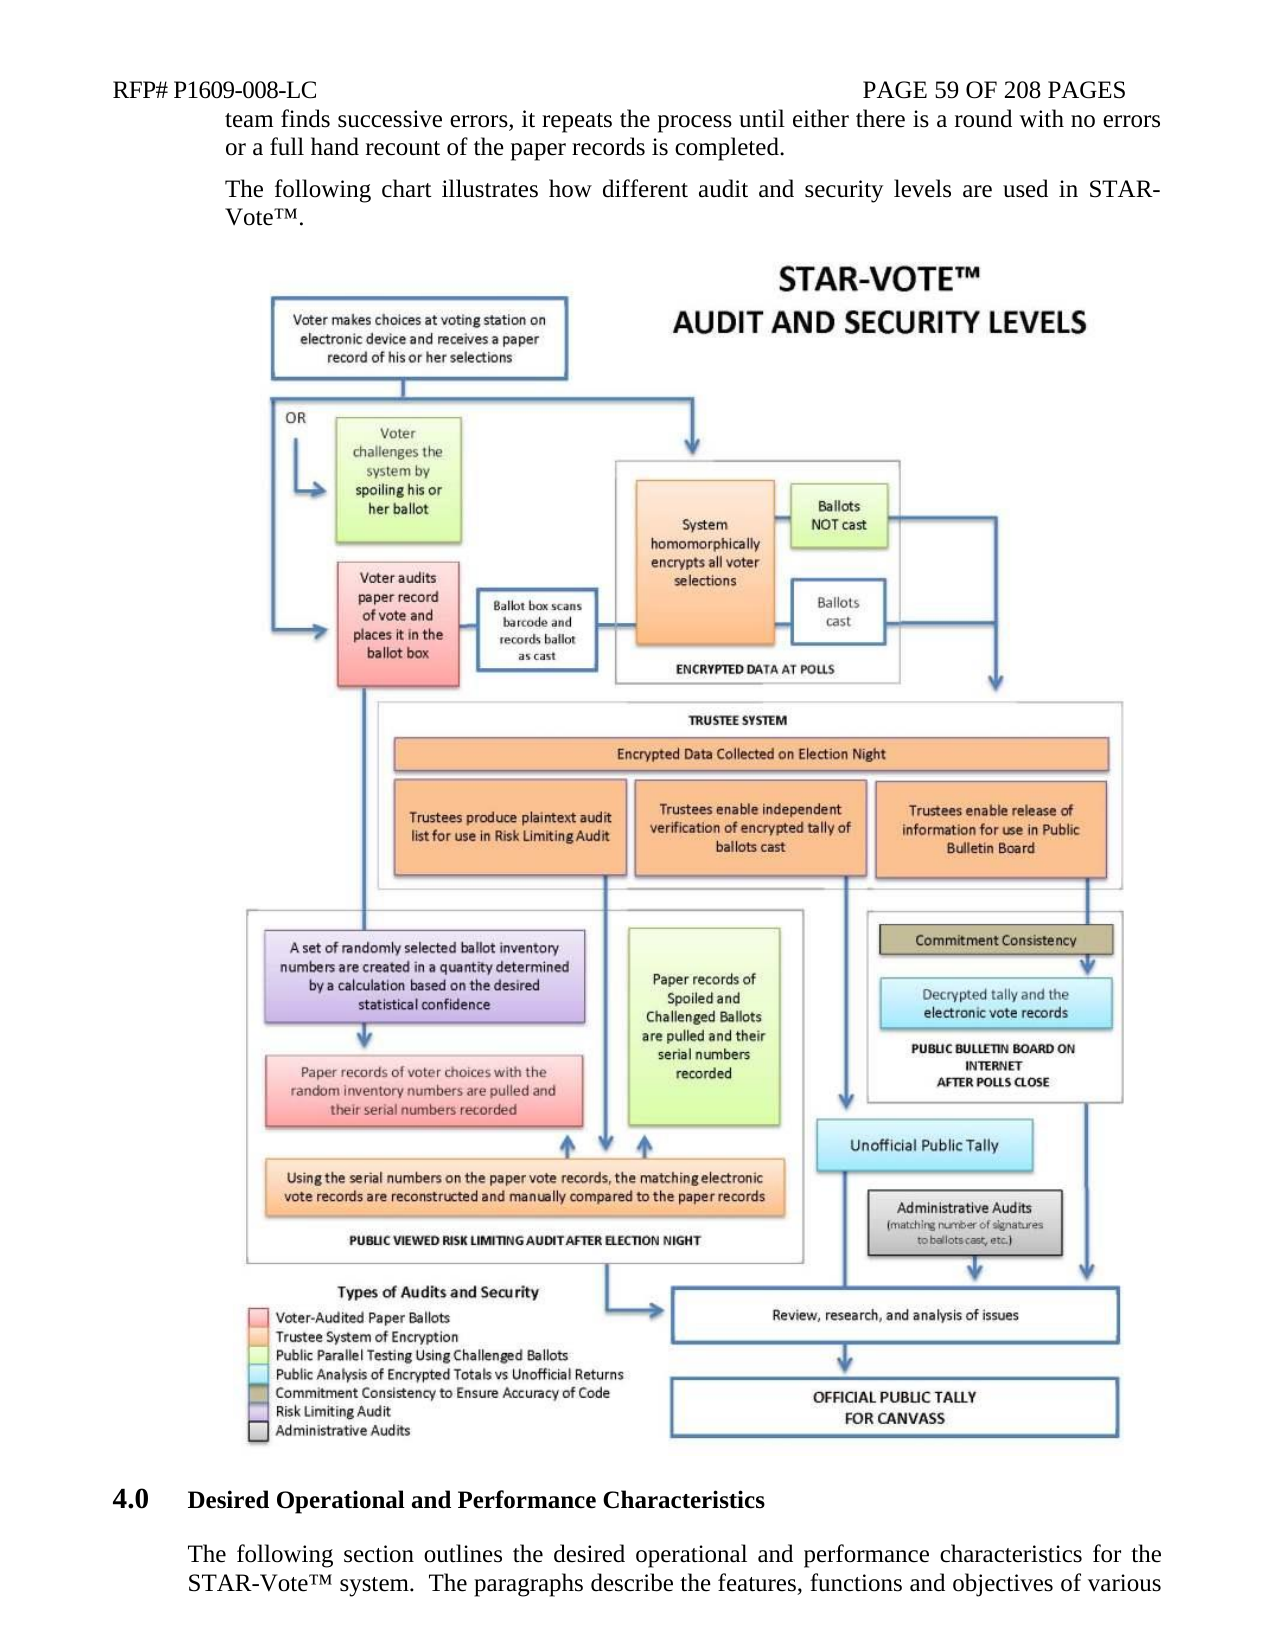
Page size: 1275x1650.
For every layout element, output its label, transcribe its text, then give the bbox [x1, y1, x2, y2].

picture [232, 243, 1138, 1456]
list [187, 1539, 1162, 1597]
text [225, 104, 1162, 161]
list Desired Operational and Performance Characteristics [112, 1481, 1162, 1514]
text The following chart illustrates how different audit and security levels are used in STAR-Vote™. [225, 174, 1162, 231]
